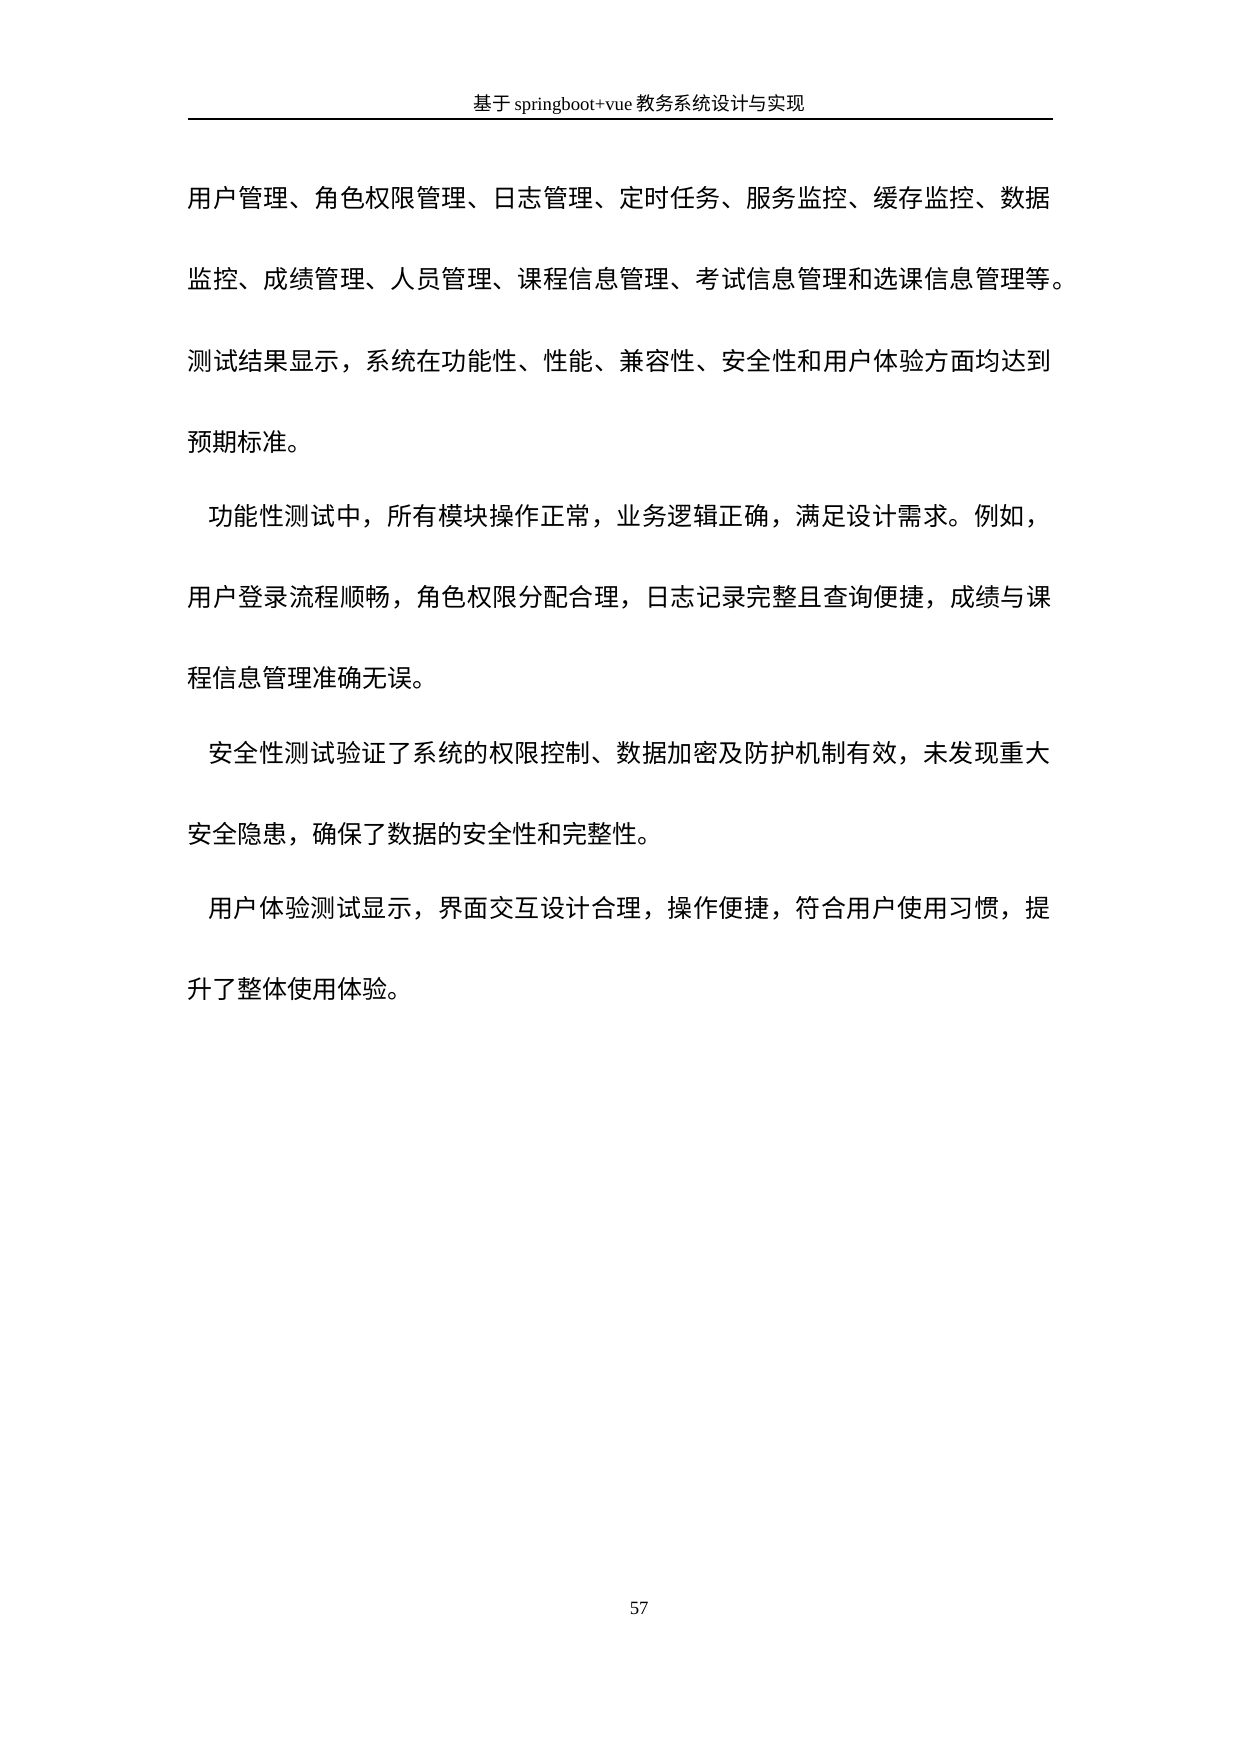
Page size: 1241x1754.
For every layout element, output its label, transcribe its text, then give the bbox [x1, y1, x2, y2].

text 安全性测试验证了系统的权限控制、数据加密及防护机制有效，未发现重大安全隐患，确保了数据的安全性和完整性。 [187, 719, 1053, 865]
text 用户体验测试显示，界面交互设计合理，操作便捷，符合用户使用习惯，提升了整体使用体验。 [187, 874, 1053, 1020]
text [187, 164, 1053, 473]
text 功能性测试中，所有模块操作正常，业务逻辑正确，满足设计需求。例如，用户登录流程顺畅，角色权限分配合理，日志记录完整且查询便捷，成绩与课程信息管理准确无误。 [187, 482, 1053, 709]
